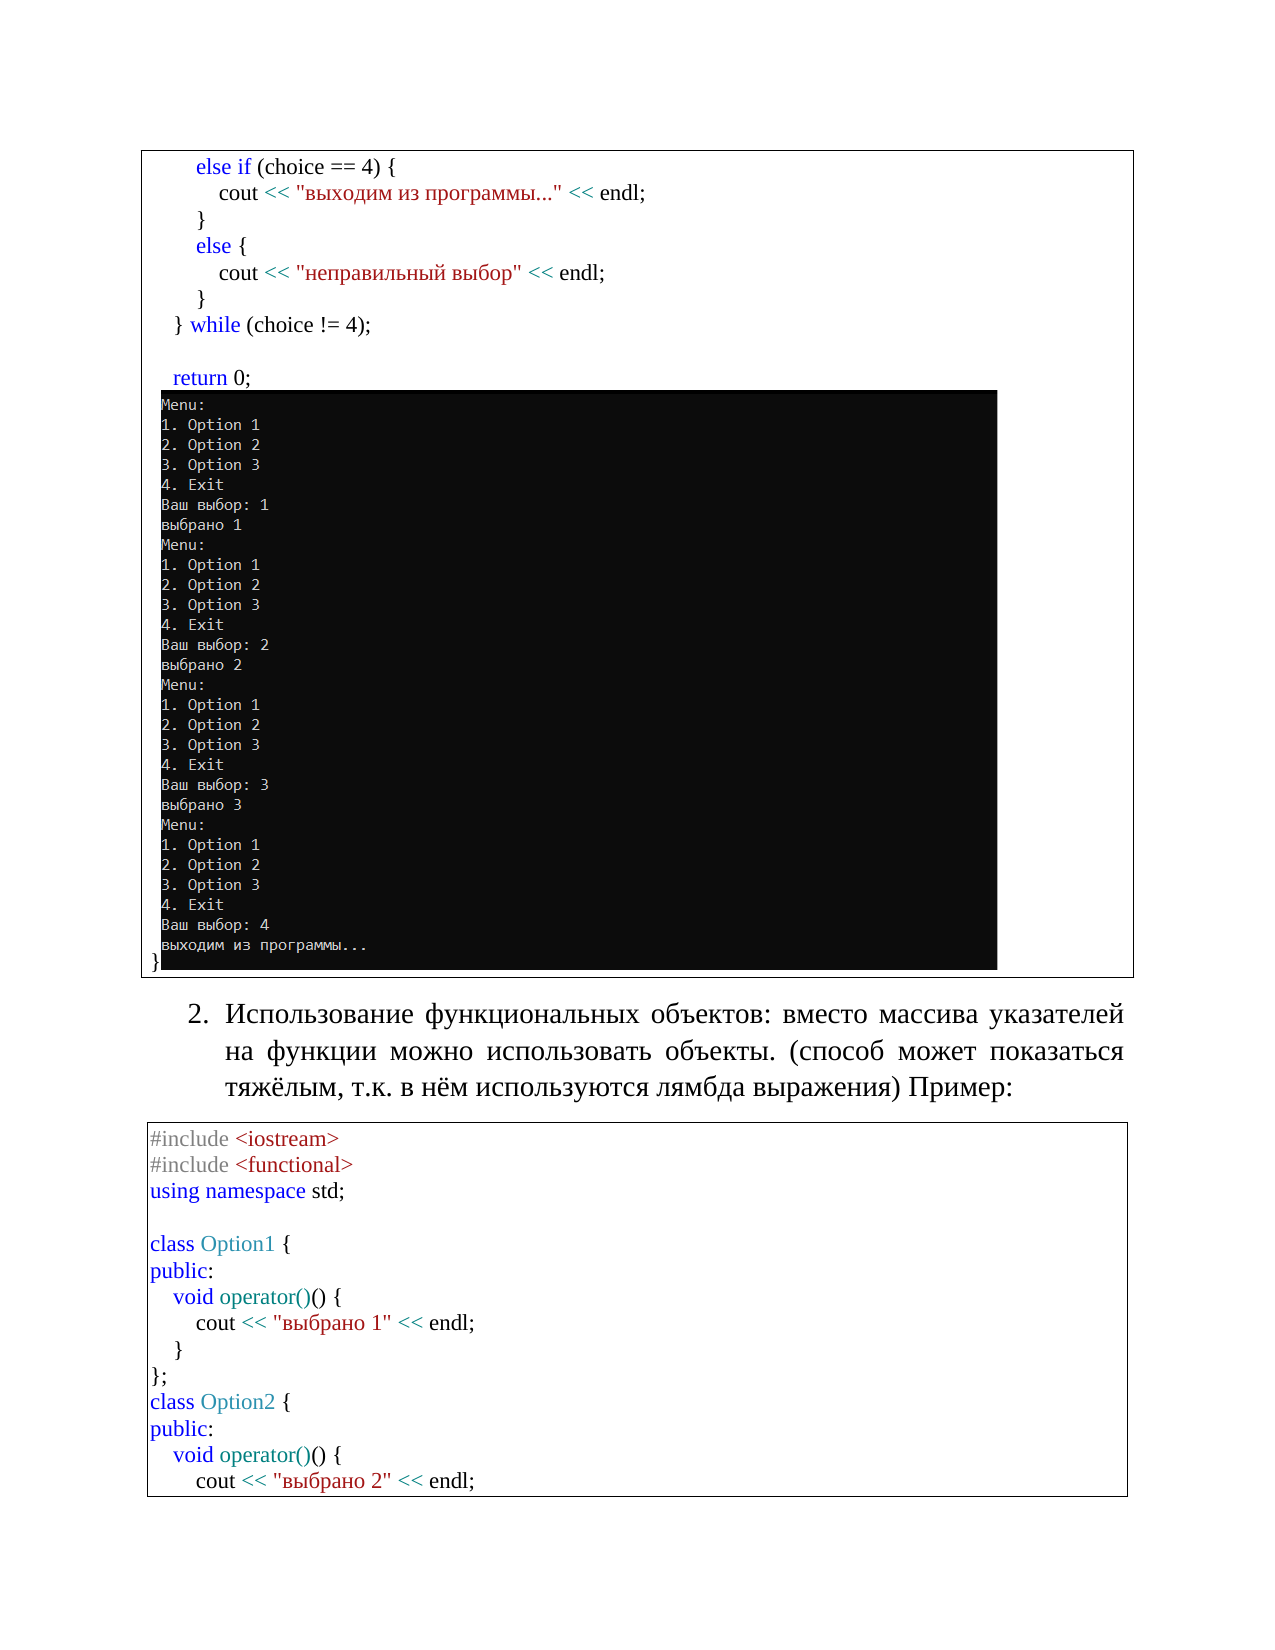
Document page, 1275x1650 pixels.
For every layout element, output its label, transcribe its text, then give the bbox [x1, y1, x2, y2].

text public: [150, 1257, 1125, 1283]
picture [161, 390, 998, 970]
text class Option1 { [150, 1230, 1125, 1257]
text class Option2 { [150, 1388, 1125, 1415]
text else { [150, 232, 1125, 258]
text using namespace std; [150, 1178, 1125, 1204]
text } [150, 285, 1125, 311]
text } [150, 206, 1125, 232]
text } [150, 1336, 1125, 1362]
list Использование функциональных объектов: вместо массива указателей на функции можно использовать объекты. (способ может показаться тяжёлым, т.к. в нём используются лямбда выражения) Пример: [187, 997, 1125, 1102]
text }; [150, 1362, 1125, 1388]
text } while (choice != 4); [150, 311, 1125, 338]
text cout << "выбрано 1" << endl; [150, 1309, 1125, 1336]
text void operator()() { [150, 1283, 1125, 1309]
text void operator()() { [150, 1441, 1125, 1464]
text cout << "выходим из программы..." << endl; [150, 179, 1125, 206]
text cout << "неправильный выбор" << endl; [150, 258, 1125, 285]
text return 0; [150, 364, 1125, 387]
text cout << "выбрано 2" << endl; [148, 1464, 1127, 1496]
text #include <iostream> [148, 1123, 1127, 1151]
text #include <functional> [150, 1151, 1125, 1178]
text else if (choice == 4) { [142, 151, 1133, 179]
text public: [150, 1415, 1125, 1441]
